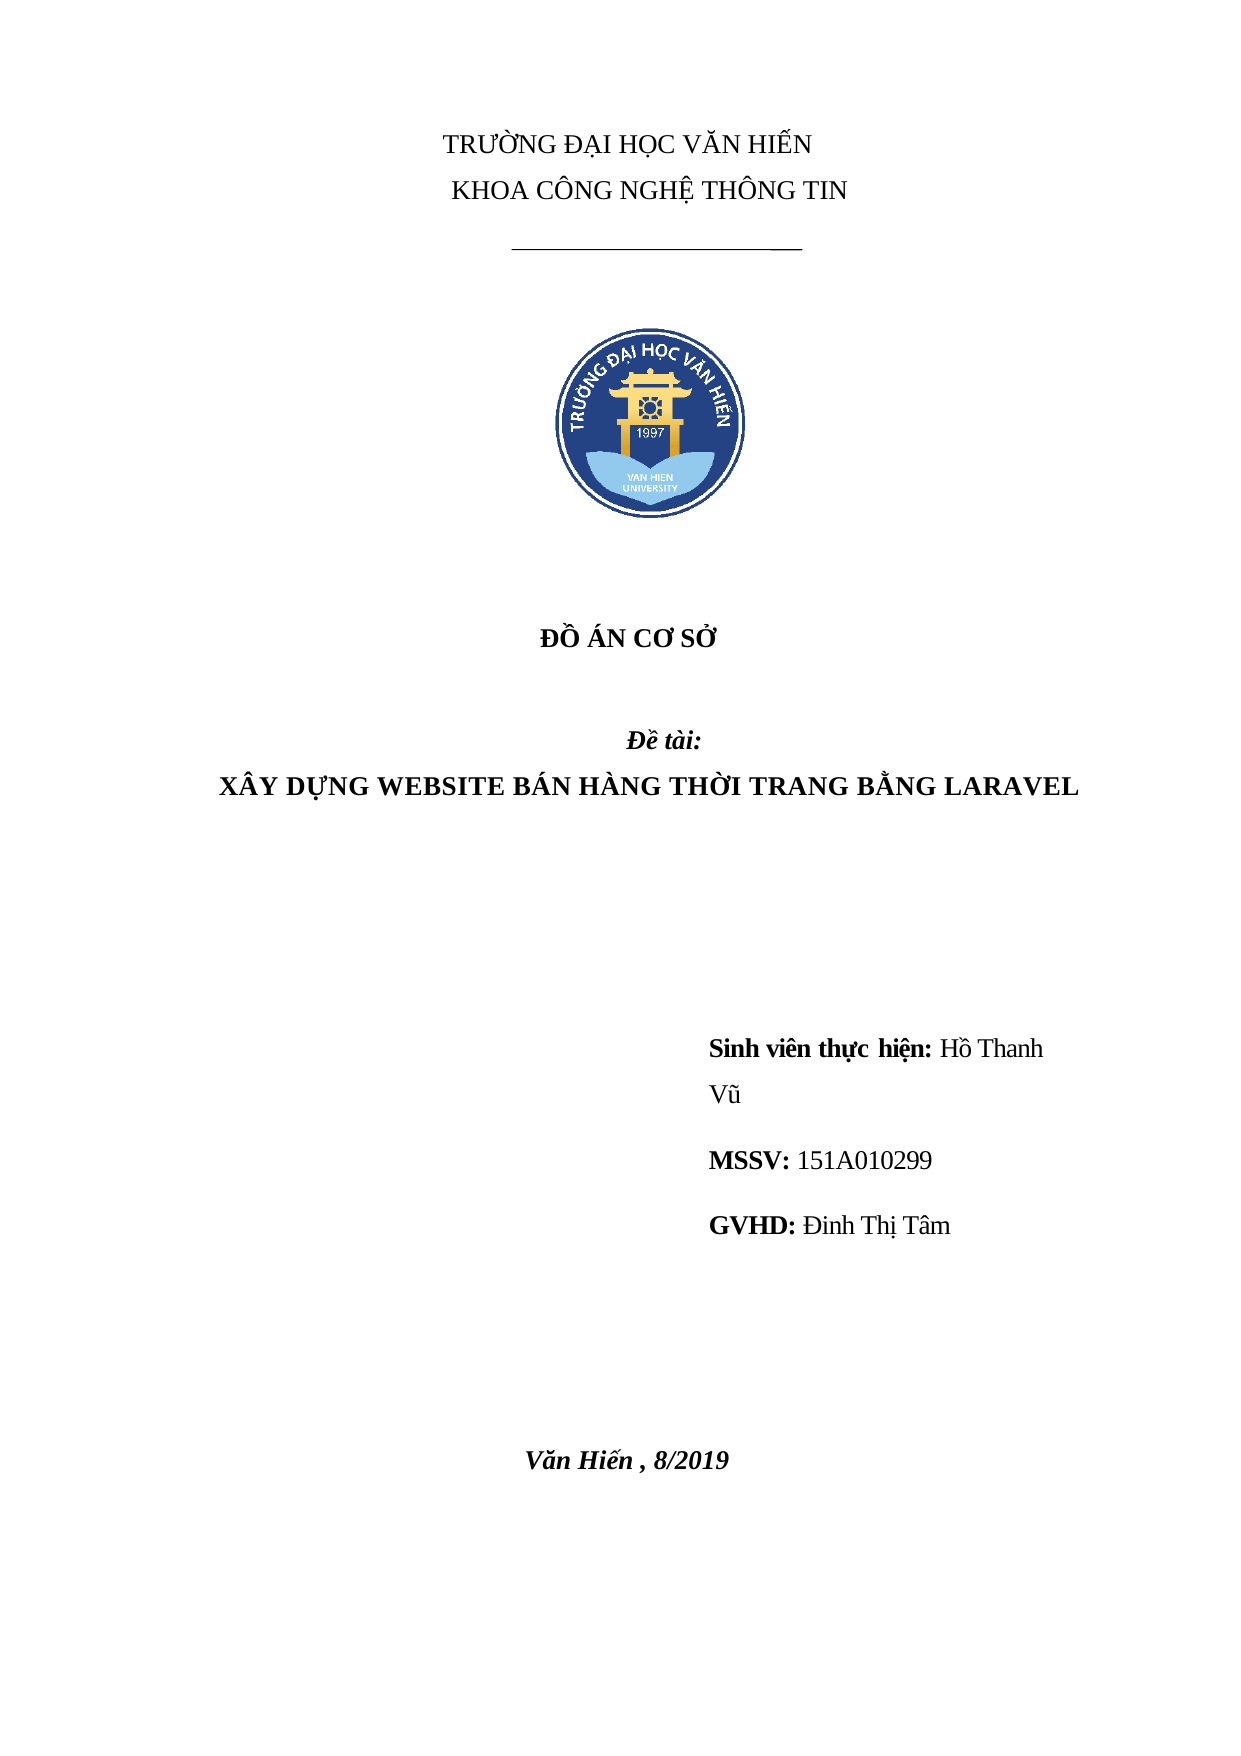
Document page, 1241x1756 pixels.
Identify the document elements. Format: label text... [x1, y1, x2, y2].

text XÂY DỰNG WEBSITE BÁN HÀNG THỜI TRANG BẰNG LARAVEL [177, 771, 1122, 802]
text TRƯỜNG ĐẠI HỌC VĂN HIẾN [241, 128, 1014, 159]
text Văn Hiến , 8/2019 [242, 1444, 1014, 1475]
picture [551, 324, 749, 522]
text KHOA CÔNG NGHỆ THÔNG TIN [177, 174, 1122, 206]
text GVHD: Đinh Thị Tâm [709, 1209, 1079, 1240]
text Sinh viên thực hiện: Hồ Thanh Vũ [709, 1032, 1079, 1109]
text ĐỒ ÁN CƠ SỞ [242, 622, 1014, 653]
text MSSV: 151A010299 [709, 1144, 1079, 1175]
text Đề tài: [209, 724, 1122, 755]
